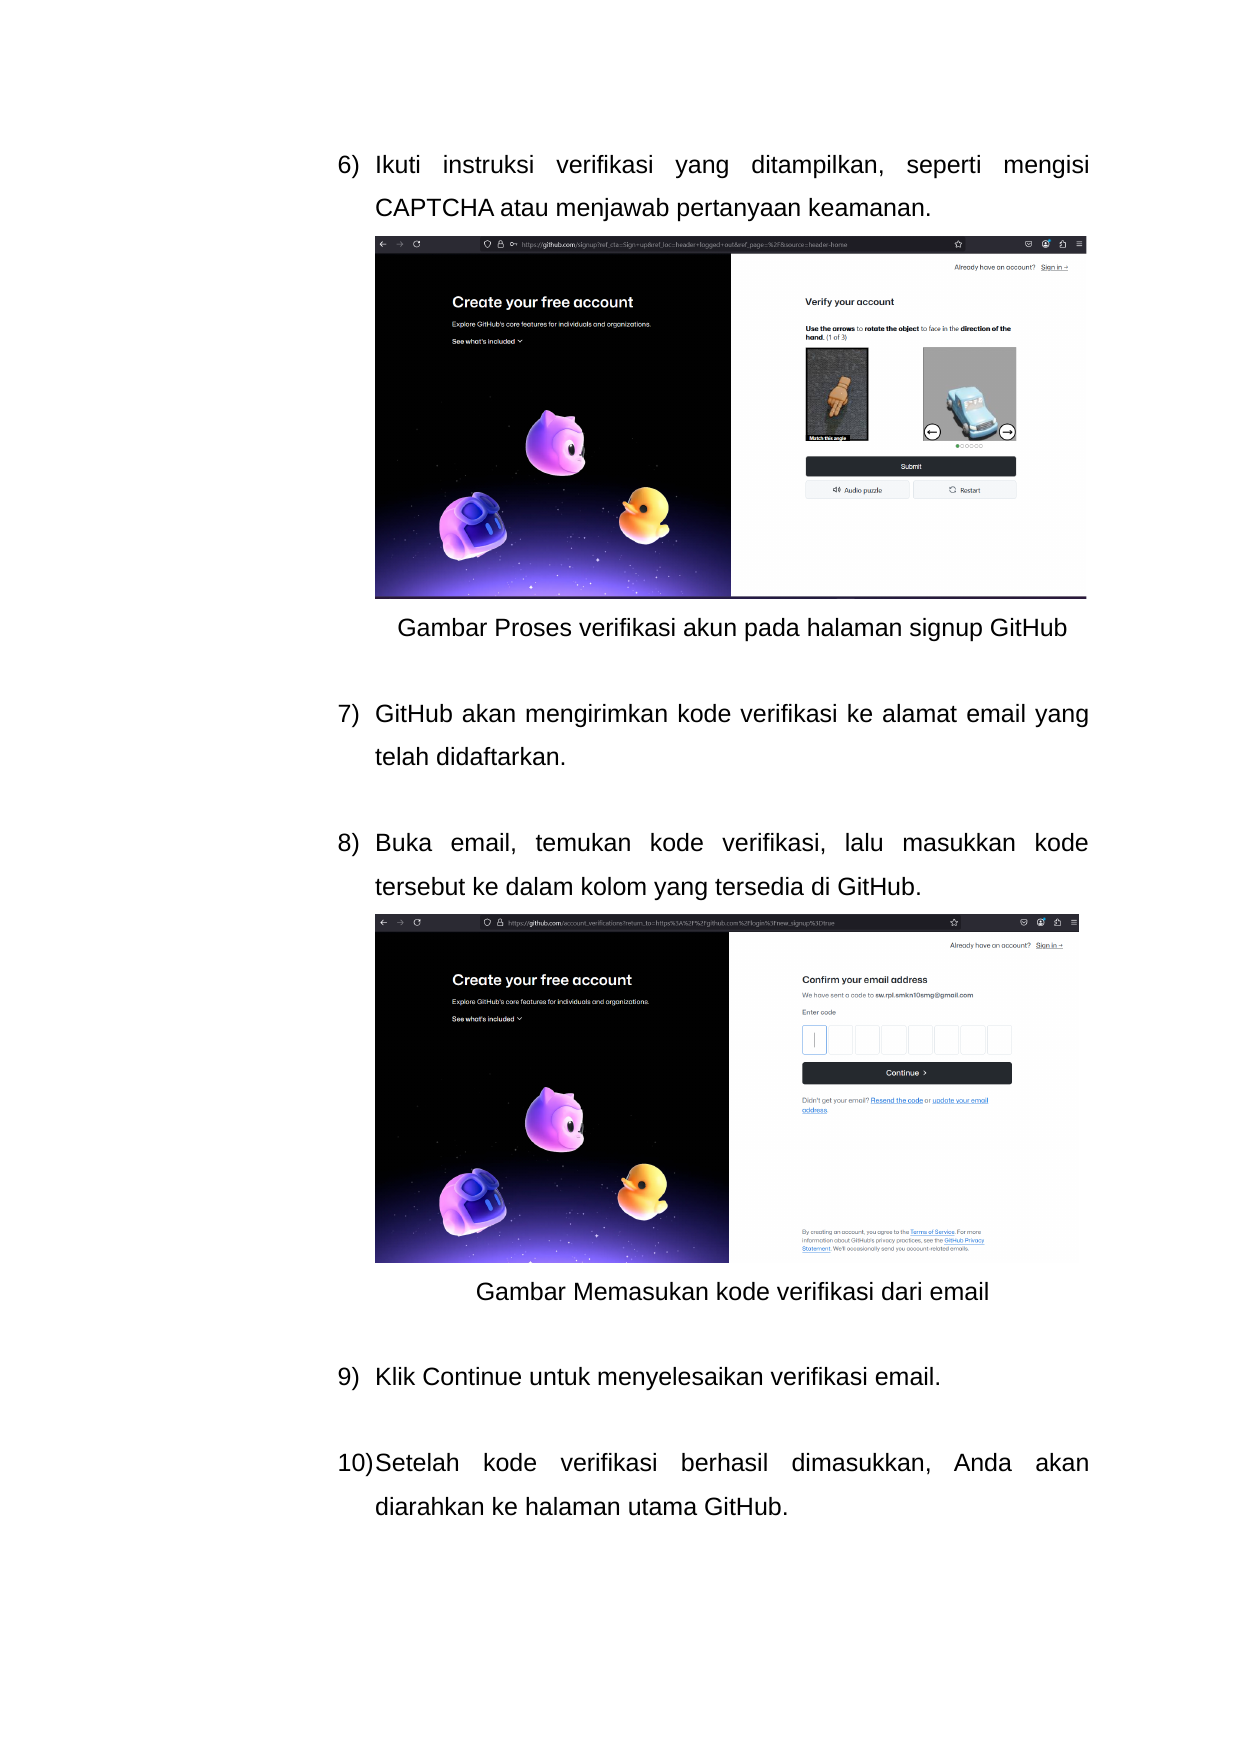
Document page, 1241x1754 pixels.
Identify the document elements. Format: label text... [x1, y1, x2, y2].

list GitHub akan mengirimkan kode verifikasi ke alamat email yang telah didaftarkan. [337, 699, 1090, 771]
list Ikuti instruksi verifikasi yang ditampilkan, seperti mengisi CAPTCHA atau menjawab pertanyaan keamanan. [337, 150, 1090, 222]
picture [375, 236, 1087, 599]
list Setelah kode verifikasi berhasil dimasukkan, Anda akan diarahkan ke halaman utama GitHub. [337, 1448, 1090, 1520]
list Klik Continue untuk menyelesaikan verifikasi email. [337, 1362, 1090, 1391]
list Buka email, temukan kode verifikasi, lalu masukkan kode tersebut ke dalam kolom yang tersedia di GitHub. [337, 828, 1090, 900]
list Gambar Proses verifikasi akun pada halaman signup GitHub [375, 613, 1090, 641]
list Gambar Memasukan kode verifikasi dari email [375, 1277, 1090, 1306]
picture [375, 914, 1079, 1263]
